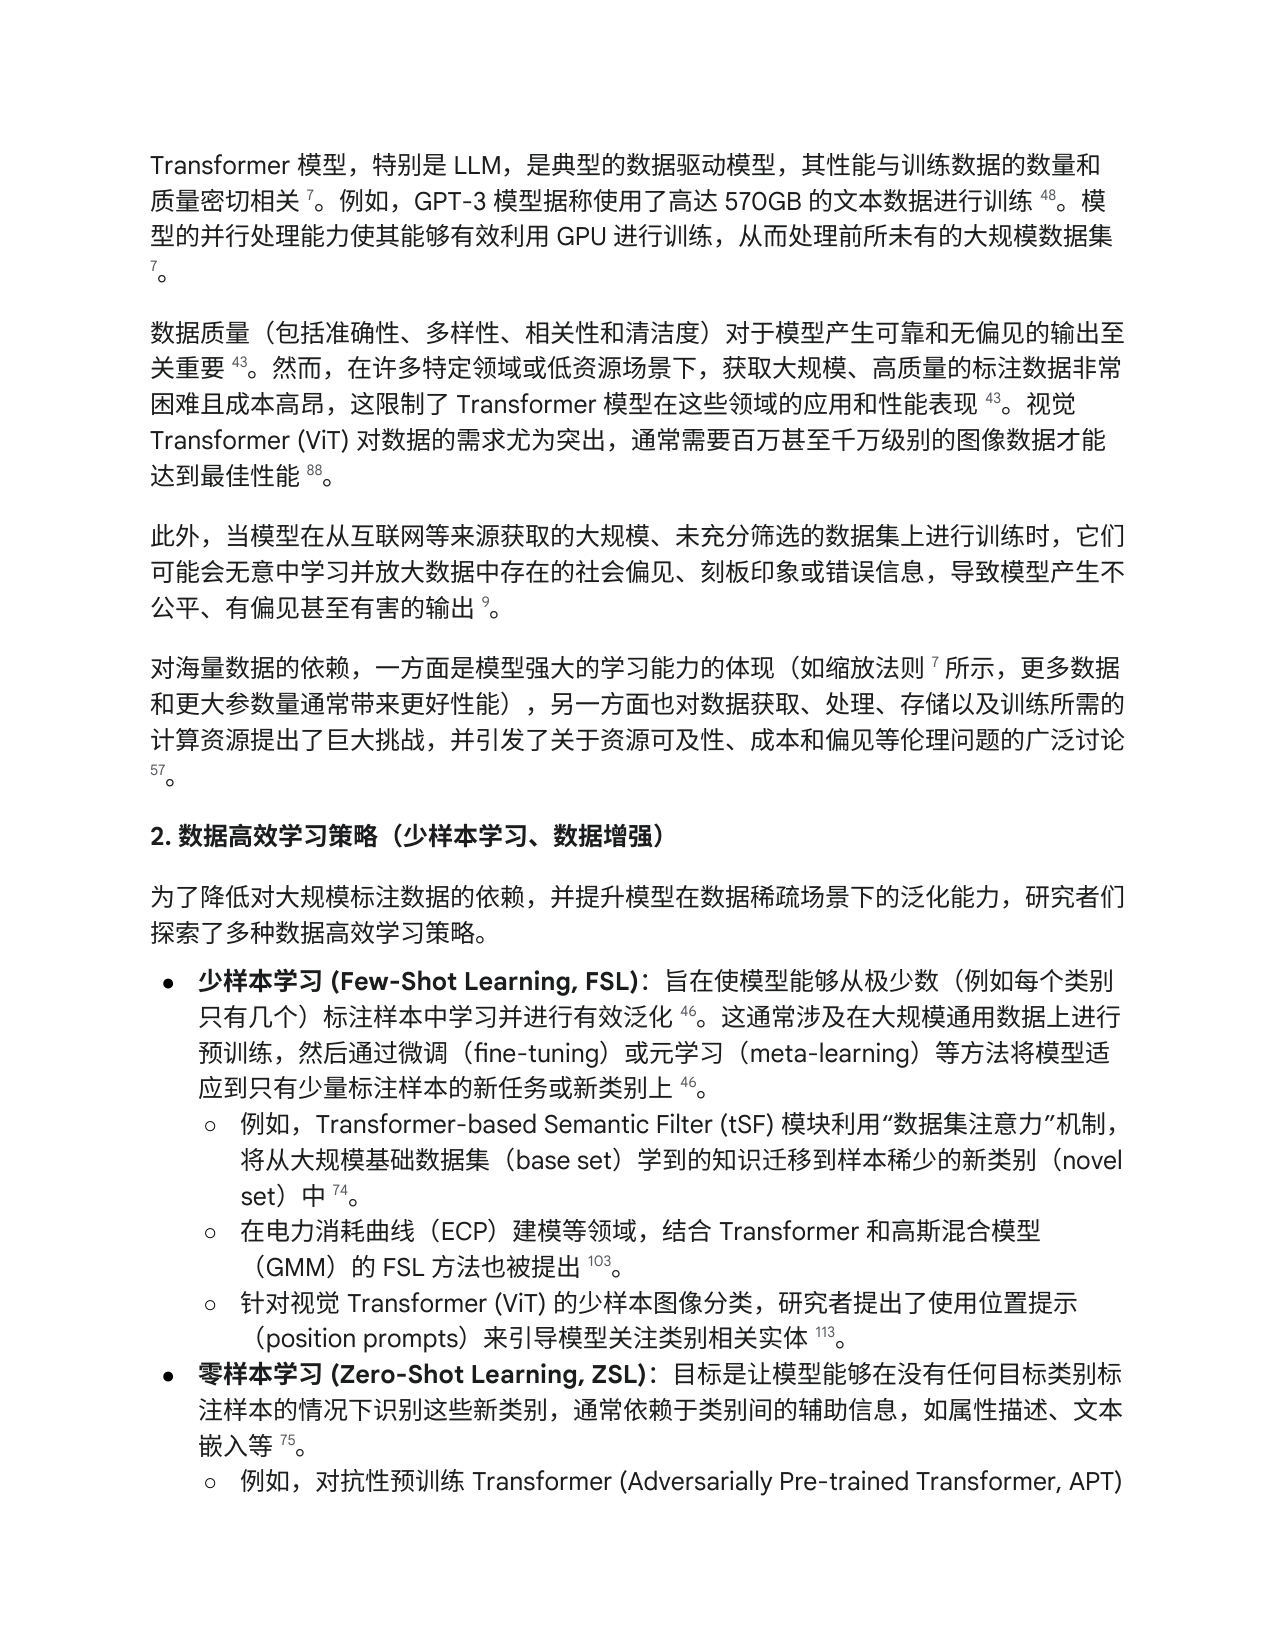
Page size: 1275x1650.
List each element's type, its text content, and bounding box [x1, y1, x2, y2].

text 此外，当模型在从互联网等来源获取的大规模、未充分筛选的数据集上进行训练时，它们可能会无意中学习并放大数据中存在的社会偏见、刻板印象或错误信息，导致模型产生不公平、有偏见甚至有害的输出 9。 [150, 522, 1125, 624]
text 为了降低对大规模标注数据的依赖，并提升模型在数据稀疏场景下的泛化能力，研究者们探索了多种数据高效学习策略。 [150, 882, 1125, 949]
text Transformer 模型，特别是 LLM，是典型的数据驱动模型，其性能与训练数据的数量和质量密切相关 7。例如，GPT-3 模型据称使用了高达 570GB 的文本数据进行训练 48。模型的并行处理能力使其能够有效利用 GPU 进行训练，从而处理前所未有的大规模数据集 7。 [150, 150, 1125, 288]
text 2. 数据高效学习策略（少样本学习、数据增强） [150, 822, 1125, 853]
list 针对视觉 Transformer (ViT) 的少样本图像分类，研究者提出了使用位置提示（position prompts）来引导模型关注类别相关实体 113。 [203, 1288, 1125, 1355]
list 少样本学习 (Few-Shot Learning, FSL)：旨在使模型能够从极少数（例如每个类别只有几个）标注样本中学习并进行有效泛化 46。这通常涉及在大规模通用数据上进行预训练，然后通过微调（fine-tuning）或元学习（meta-learning）等方法将模型适应到只有少量标注样本的新任务或新类别上 46。 [161, 966, 1125, 1105]
list 例如，Transformer-based Semantic Filter (tSF) 模块利用“数据集注意力”机制，将从大规模基础数据集（base set）学到的知识迁移到样本稀少的新类别（novel set）中 74。 [203, 1109, 1125, 1212]
list 零样本学习 (Zero-Shot Learning, ZSL)：目标是让模型能够在没有任何目标类别标注样本的情况下识别这些新类别，通常依赖于类别间的辅助信息，如属性描述、文本嵌入等 75。 [161, 1359, 1125, 1462]
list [203, 1467, 1125, 1498]
text 对海量数据的依赖，一方面是模型强大的学习能力的体现（如缩放法则 7 所示，更多数据和更大参数量通常带来更好性能），另一方面也对数据获取、处理、存储以及训练所需的计算资源提出了巨大挑战，并引发了关于资源可及性、成本和偏见等伦理问题的广泛讨论 57。 [150, 654, 1125, 792]
text 数据质量（包括准确性、多样性、相关性和清洁度）对于模型产生可靠和无偏见的输出至关重要 43。然而，在许多特定领域或低资源场景下，获取大规模、高质量的标注数据非常困难且成本高昂，这限制了 Transformer 模型在这些领域的应用和性能表现 43。视觉 Transformer (ViT) 对数据的需求尤为突出，通常需要百万甚至千万级别的图像数据才能达到最佳性能 88。 [150, 318, 1125, 492]
list 在电力消耗曲线（ECP）建模等领域，结合 Transformer 和高斯混合模型（GMM）的 FSL 方法也被提出 103。 [203, 1216, 1125, 1283]
